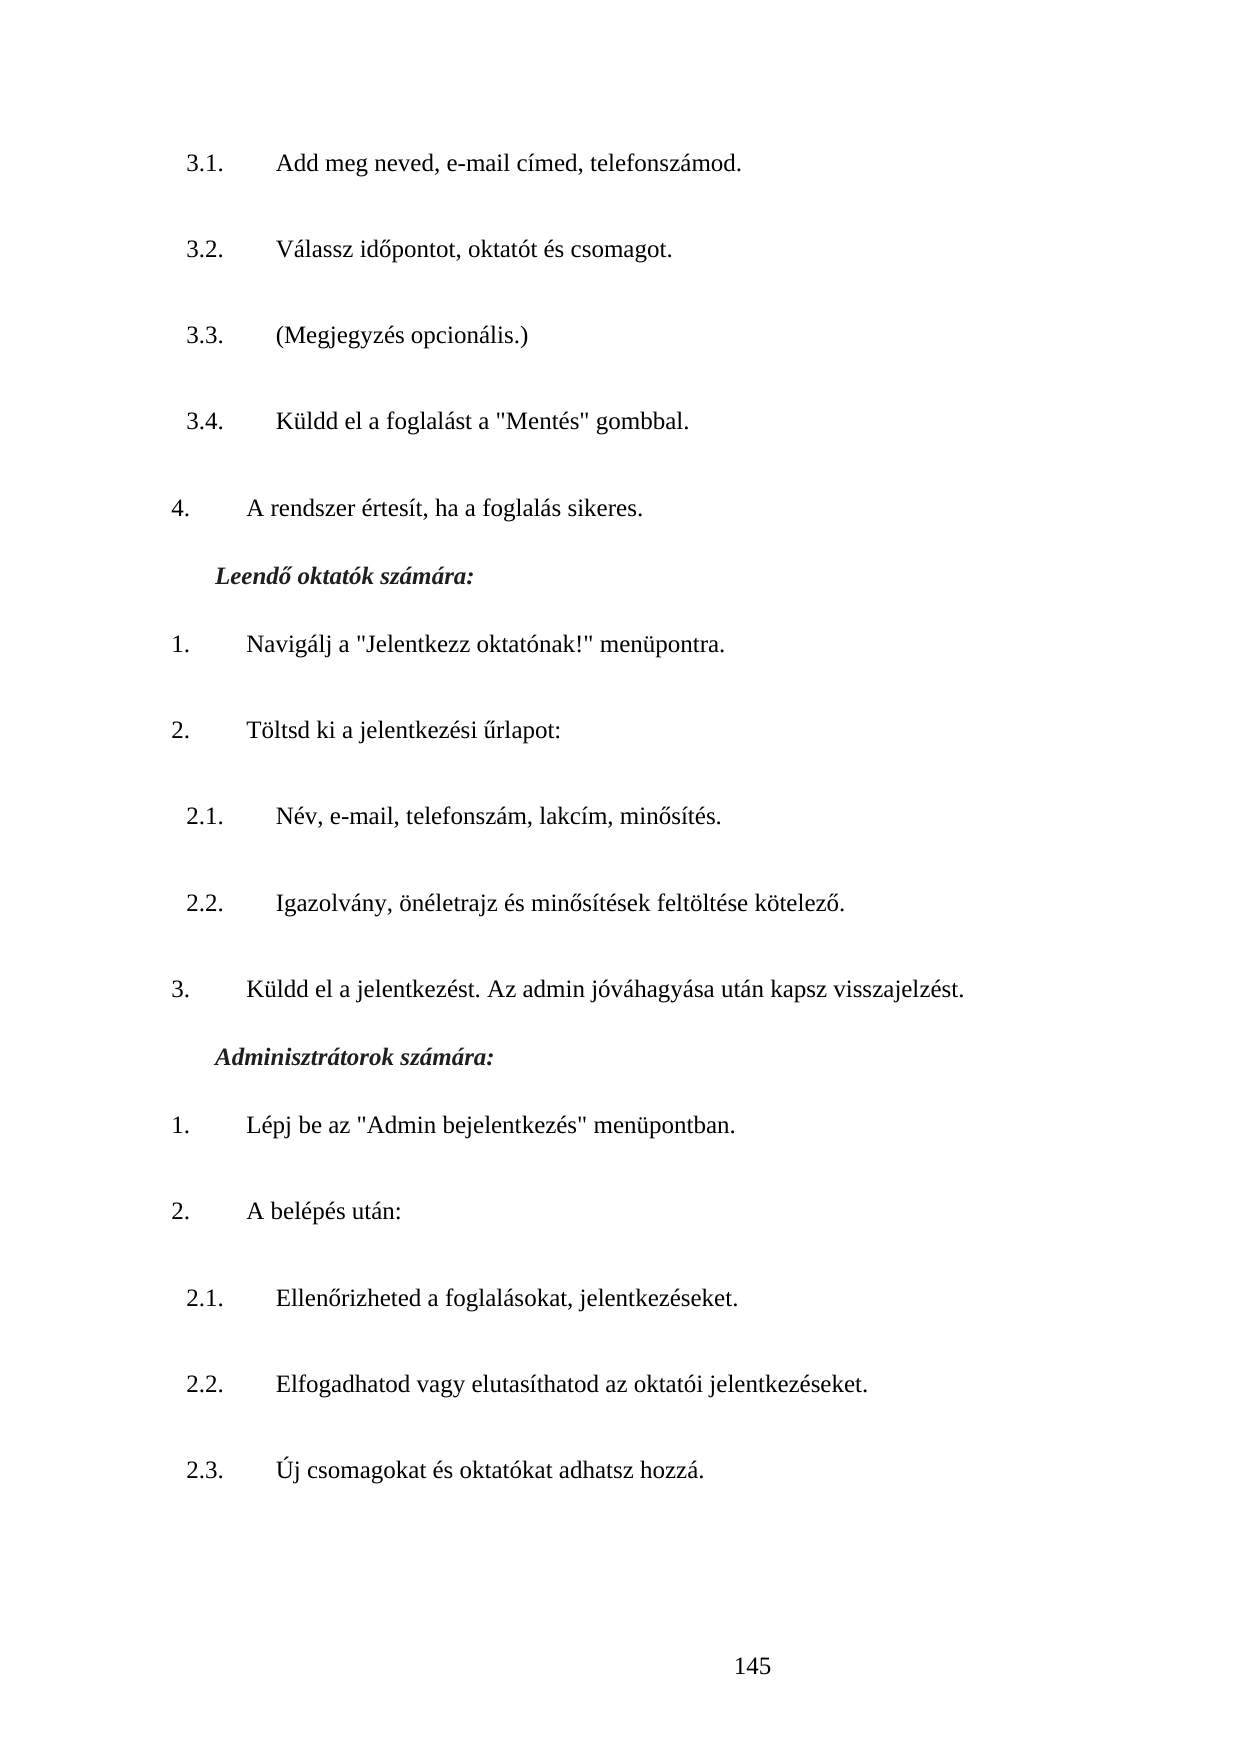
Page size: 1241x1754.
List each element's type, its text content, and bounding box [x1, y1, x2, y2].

list Lépj be az "Admin bejelentkezés" menüpontban. [171, 1110, 1093, 1182]
list Új csomagokat és oktatókat adhatsz hozzá. [186, 1455, 1093, 1484]
text Leendő oktatók számára: [171, 561, 1063, 589]
list Válassz időpontot, oktatót és csomagot. [186, 234, 1093, 306]
list (Megjegyzés opcionális.) [186, 320, 1093, 392]
list Küldd el a jelentkezést. Az admin jóváhagyása után kapsz visszajelzést. [171, 974, 1093, 1003]
list Ellenőrizheted a foglalásokat, jelentkezéseket. [186, 1283, 1093, 1354]
list Név, e-mail, telefonszám, lakcím, minősítés. [186, 801, 1093, 873]
list A belépés után: [171, 1196, 1093, 1268]
list Add meg neved, e-mail címed, telefonszámod. [186, 148, 1093, 219]
list A rendszer értesít, ha a foglalás sikeres. [171, 493, 1093, 521]
text Adminisztrátorok számára: [171, 1042, 1063, 1071]
list Küldd el a foglalást a "Mentés" gombbal. [186, 406, 1093, 478]
list Navigálj a "Jelentkezz oktatónak!" menüpontra. [171, 629, 1093, 701]
list Igazolvány, önéletrajz és minősítések feltöltése kötelező. [186, 888, 1093, 959]
list Elfogadhatod vagy elutasíthatod az oktatói jelentkezéseket. [186, 1369, 1093, 1441]
list Töltsd ki a jelentkezési űrlapot: [171, 715, 1093, 787]
